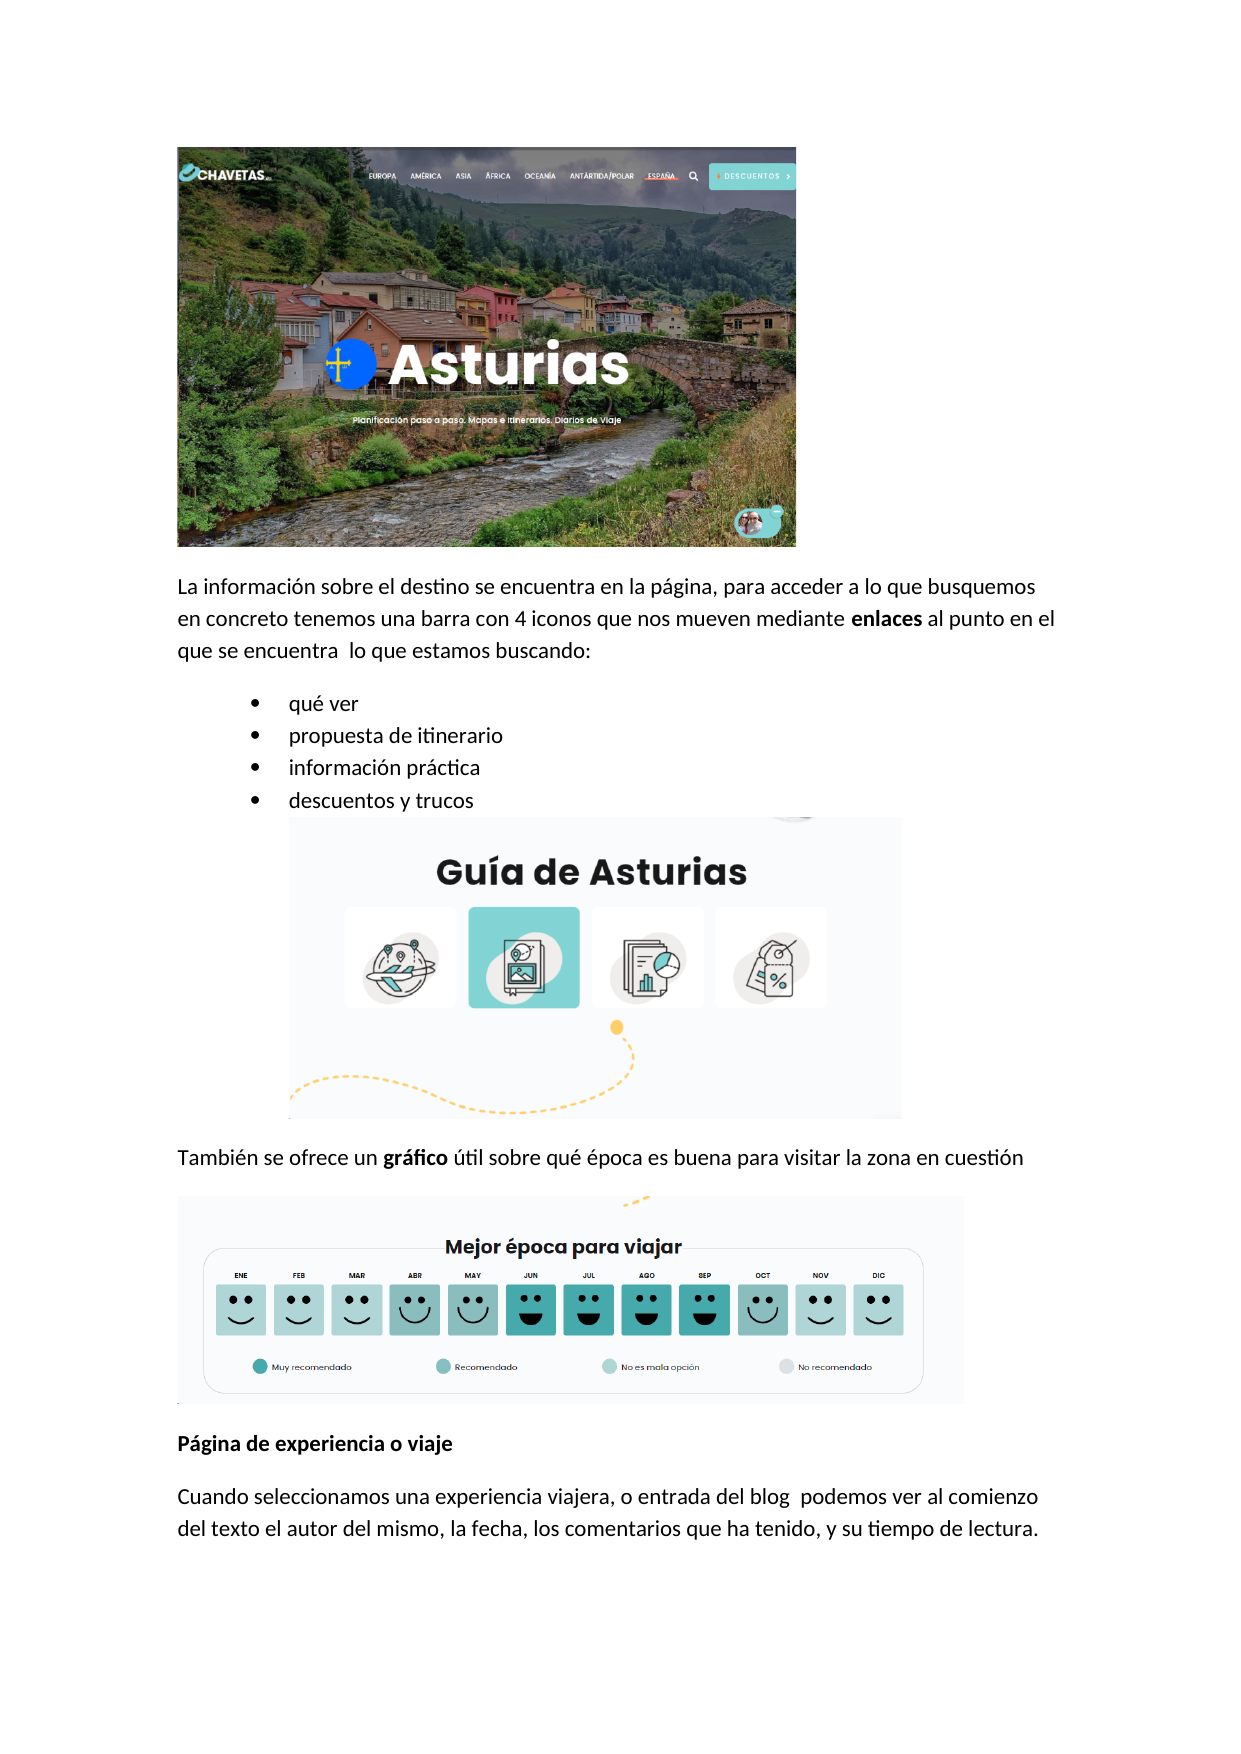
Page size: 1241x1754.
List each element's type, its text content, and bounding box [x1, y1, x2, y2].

list qué ver [251, 689, 1063, 717]
text También se ofrece un gráfico útil sobre qué época es buena para visitar la zona en cuestión [177, 1143, 1063, 1172]
picture [177, 147, 797, 547]
text Cuando seleccionamos una experiencia viajera, o entrada del blog podemos ver al comienzo del texto el autor del mismo, la fecha, los comentarios que ha tenido, y su tiempo de lectura. [177, 1482, 1063, 1542]
picture [288, 817, 902, 1119]
list información práctica [251, 753, 1063, 782]
text La información sobre el destino se encuentra en la página, para acceder a lo que busquemos en concreto tenemos una barra con 4 iconos que nos mueven mediante enlaces al punto en el que se encuentra lo que estamos buscando: [177, 572, 1063, 664]
list propuesta de itinerario [251, 721, 1063, 749]
text Página de experiencia o viaje [177, 1429, 1063, 1457]
list descuentos y trucos [251, 786, 1063, 814]
picture [177, 1196, 964, 1404]
